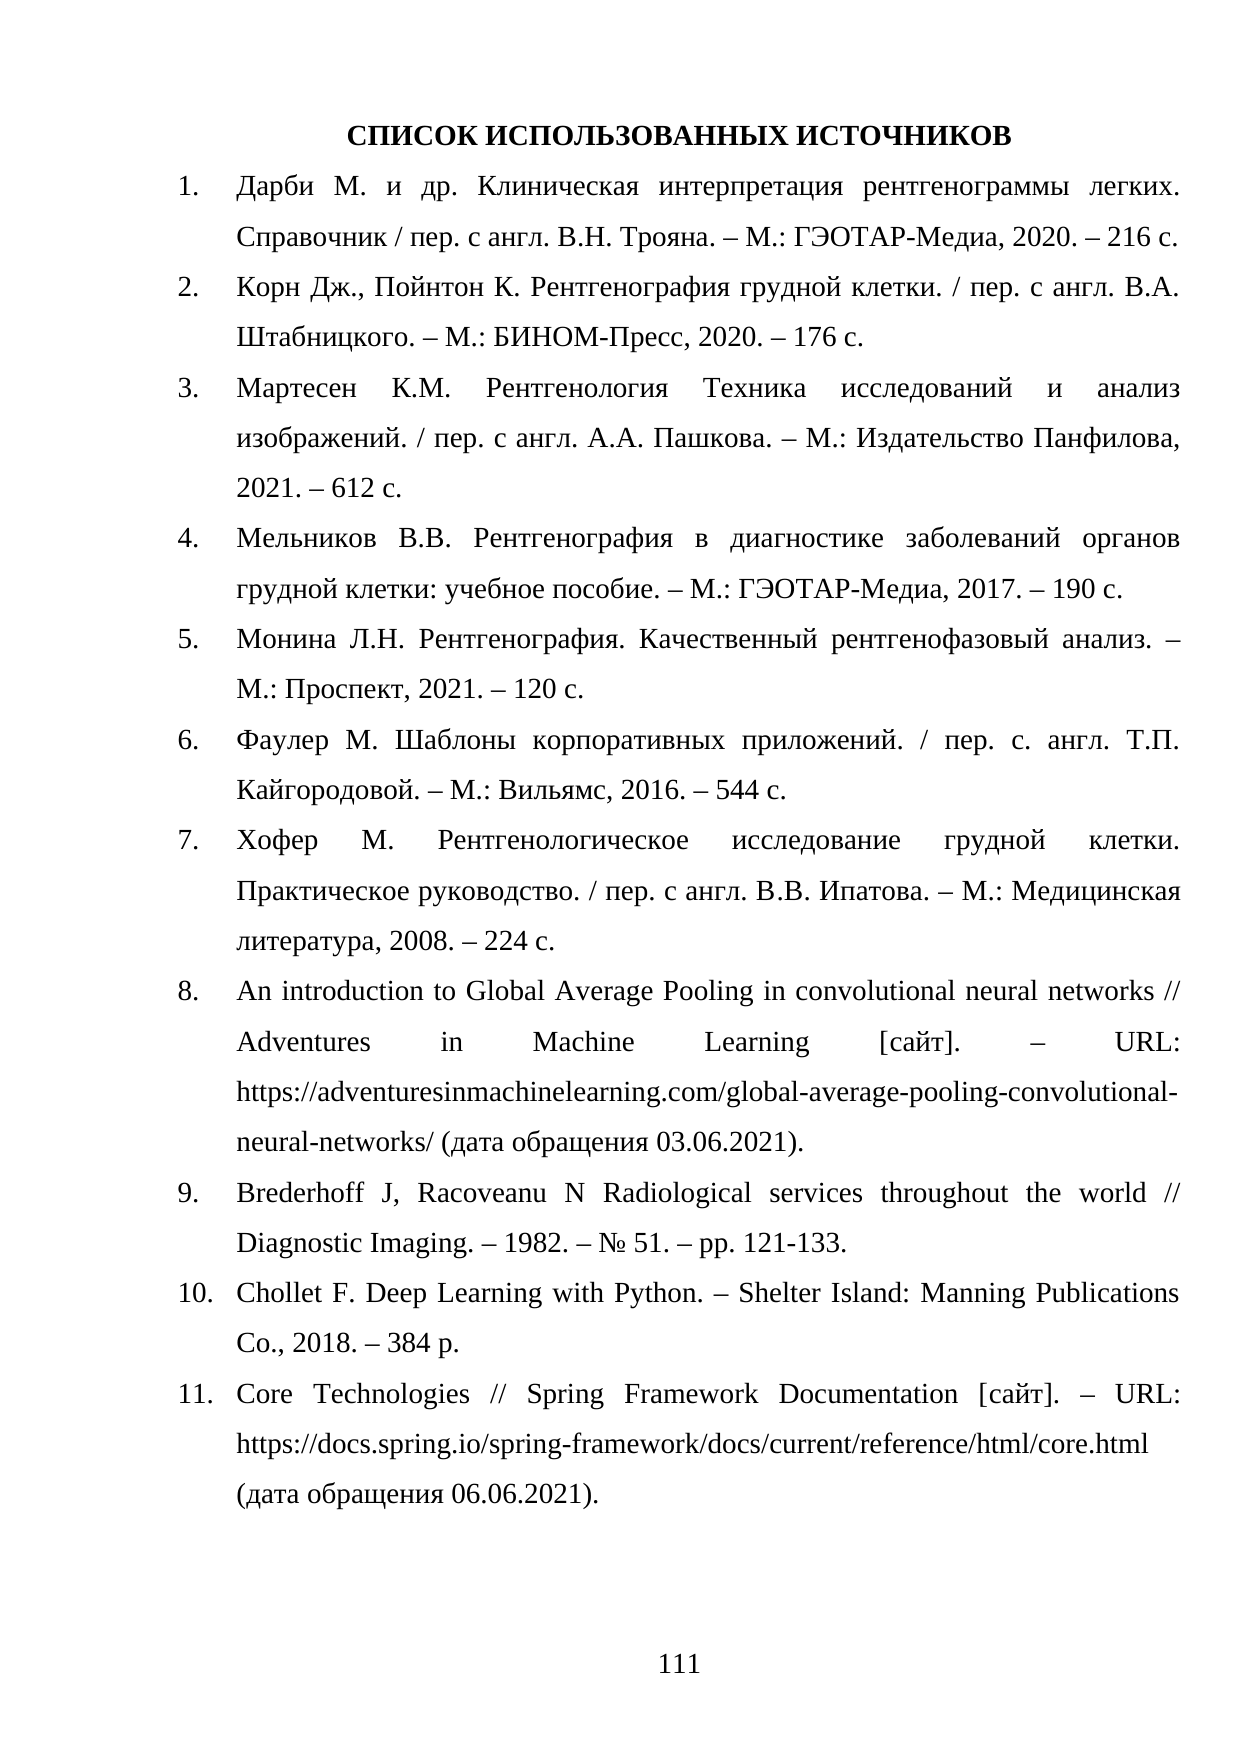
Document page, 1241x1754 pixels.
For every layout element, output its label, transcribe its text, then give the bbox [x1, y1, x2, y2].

list Core Technologies // Spring Framework Documentation [сайт]. – URL: https://docs.spring.io/spring-framework/docs/current/reference/html/core.html (дата обращения 06.06.2021). [177, 1376, 1181, 1510]
list Монина Л.Н. Рентгенография. Качественный рентгенофазовый анализ. – М.: Проспект, 2021. – 120 с. [177, 621, 1181, 705]
list Корн Дж., Пойнтон К. Рентгенография грудной клетки. / пер. с англ. В.А. Штабницкого. – М.: БИНОМ-Пресс, 2020. – 176 с. [177, 269, 1181, 353]
list Мельников В.В. Рентгенография в диагностике заболеваний органов грудной клетки: учебное пособие. – М.: ГЭОТАР-Медиа, 2017. – 190 с. [177, 521, 1181, 604]
list Brederhoff J, Racoveanu N Radiological services throughout the world // Diagnostic Imaging. – 1982. – № 51. – pp. 121-133. [177, 1175, 1181, 1258]
list Фаулер М. Шаблоны корпоративных приложений. / пер. с. англ. Т.П. Кайгородовой. – М.: Вильямс, 2016. – 544 с. [177, 722, 1181, 806]
text СПИСОК ИСПОЛЬЗОВАННЫХ ИСТОЧНИКОВ [177, 118, 1181, 152]
list Мартесен К.М. Рентгенология Техника исследований и анализ изображений. / пер. с англ. А.А. Пашкова. – М.: Издательство Панфилова, 2021. – 612 с. [177, 370, 1181, 504]
list An introduction to Global Average Pooling in convolutional neural networks // Adventures in Machine Learning [сайт]. – URL: https://adventuresinmachinelearning.com/global-average-pooling-convolutional-neural-networks/ (дата обращения 03.06.2021). [177, 973, 1181, 1158]
list Хофер М. Рентгенологическое исследование грудной клетки. Практическое руководство. / пер. с англ. В.В. Ипатова. – М.: Медицинская литература, 2008. – 224 с. [177, 822, 1181, 957]
list Chollet F. Deep Learning with Python. – Shelter Island: Manning Publications Co., 2018. – 384 p. [177, 1275, 1181, 1359]
list Дарби М. и др. Клиническая интерпретация рентгенограммы легких. Справочник / пер. с англ. В.Н. Трояна. – М.: ГЭОТАР-Медиа, 2020. – 216 с. [177, 168, 1181, 252]
